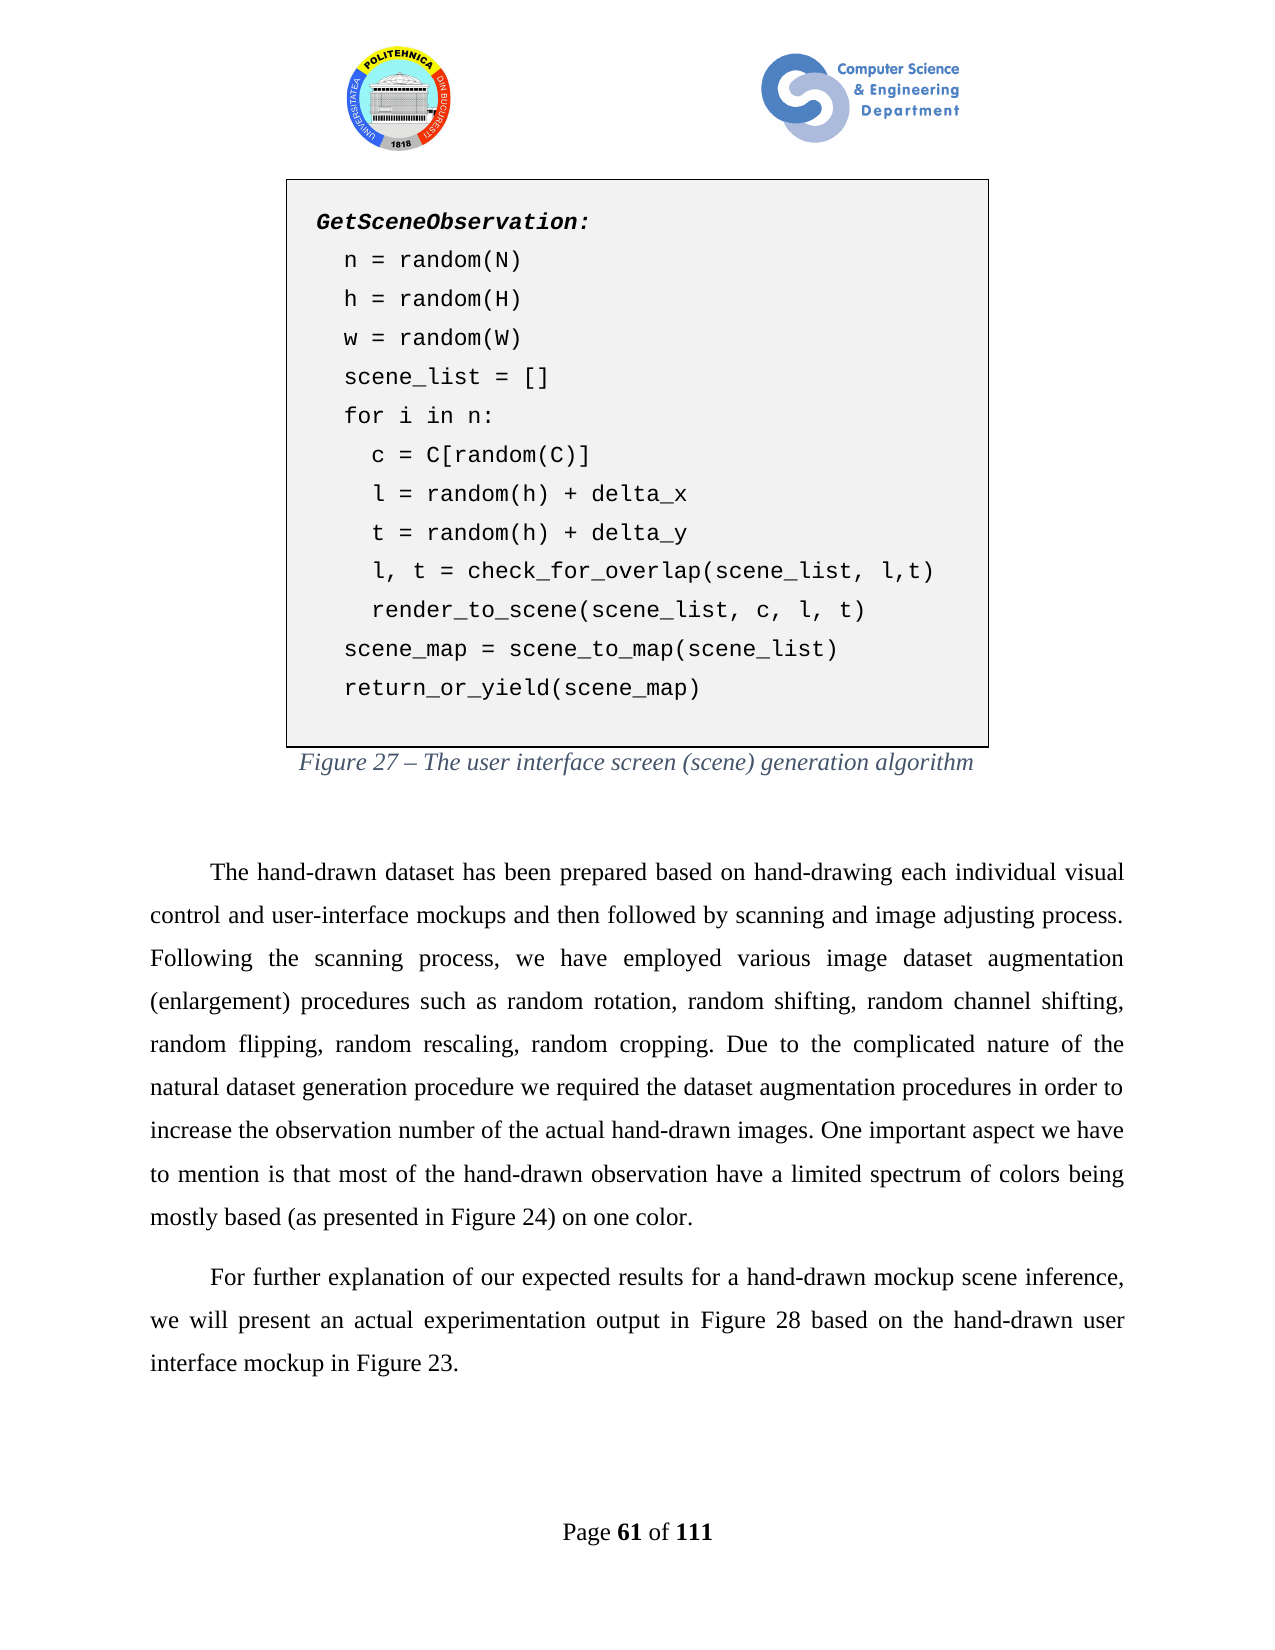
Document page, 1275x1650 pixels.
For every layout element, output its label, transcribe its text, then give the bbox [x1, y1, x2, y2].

picture [760, 53, 963, 144]
picture [346, 46, 451, 151]
table_header GetSceneObservation: n = random(N) h = random(H) w = random(W) scene_list = [] for i in n: c = C[random(C)] l = random(h) + delta_x t = random(h) + delta_y l, t = check_for_overlap(scene_list, l,t) render_to_scene(scene_list, c, l, t) scene_map = scene_to_map(scene_list) return_or_yield(scene_map) [287, 180, 988, 746]
